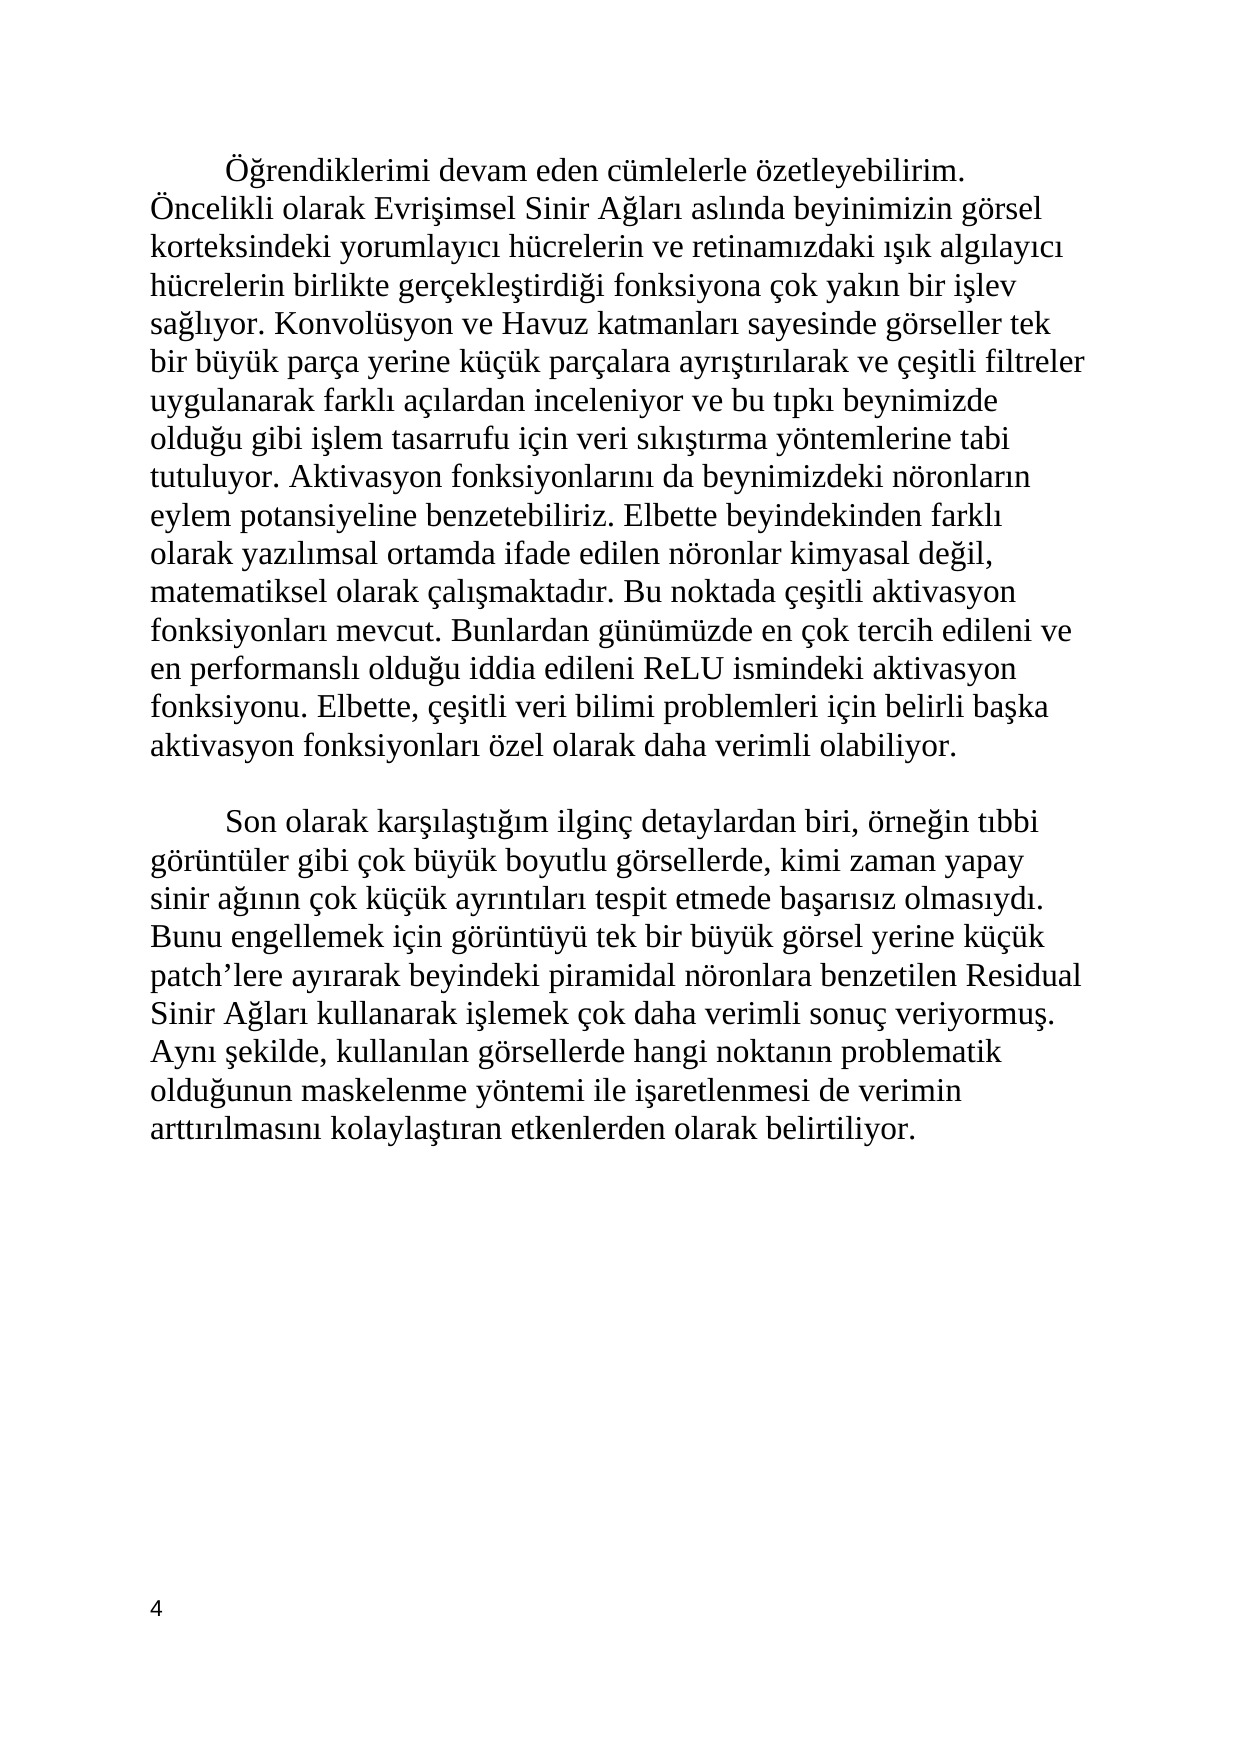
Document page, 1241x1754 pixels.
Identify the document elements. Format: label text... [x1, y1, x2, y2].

text Öğrendiklerimi devam eden cümlelerle özetleyebilirim. Öncelikli olarak Evrişimsel Sinir Ağları aslında beyinimizin görsel korteksindeki yorumlayıcı hücrelerin ve retinamızdaki ışık algılayıcı hücrelerin birlikte gerçekleştirdiği fonksiyona çok yakın bir işlev sağlıyor. Konvolüsyon ve Havuz katmanları sayesinde görseller tek bir büyük parça yerine küçük parçalara ayrıştırılarak ve çeşitli filtreler uygulanarak farklı açılardan inceleniyor ve bu tıpkı beynimizde olduğu gibi işlem tasarrufu için veri sıkıştırma yöntemlerine tabi tutuluyor. Aktivasyon fonksiyonlarını da beynimizdeki nöronların eylem potansiyeline benzetebiliriz. Elbette beyindekinden farklı olarak yazılımsal ortamda ifade edilen nöronlar kimyasal değil, matematiksel olarak çalışmaktadır. Bu noktada çeşitli aktivasyon fonksiyonları mevcut. Bunlardan günümüzde en çok tercih edileni ve en performanslı olduğu iddia edileni ReLU ismindeki aktivasyon fonksiyonu. Elbette, çeşitli veri bilimi problemleri için belirli başka aktivasyon fonksiyonları özel olarak daha verimli olabiliyor. [150, 150, 1090, 763]
text Son olarak karşılaştığım ilginç detaylardan biri, örneğin tıbbi görüntüler gibi çok büyük boyutlu görsellerde, kimi zaman yapay sinir ağının çok küçük ayrıntıları tespit etmede başarısız olmasıydı. Bunu engellemek için görüntüyü tek bir büyük görsel yerine küçük patch’lere ayırarak beyindeki piramidal nöronlara benzetilen Residual Sinir Ağları kullanarak işlemek çok daha verimli sonuç veriyormuş. Aynı şekilde, kullanılan görsellerde hangi noktanın problematik olduğunun maskelenme yöntemi ile işaretlenmesi de verimin arttırılmasını kolaylaştıran etkenlerden olarak belirtiliyor. [150, 802, 1090, 1147]
